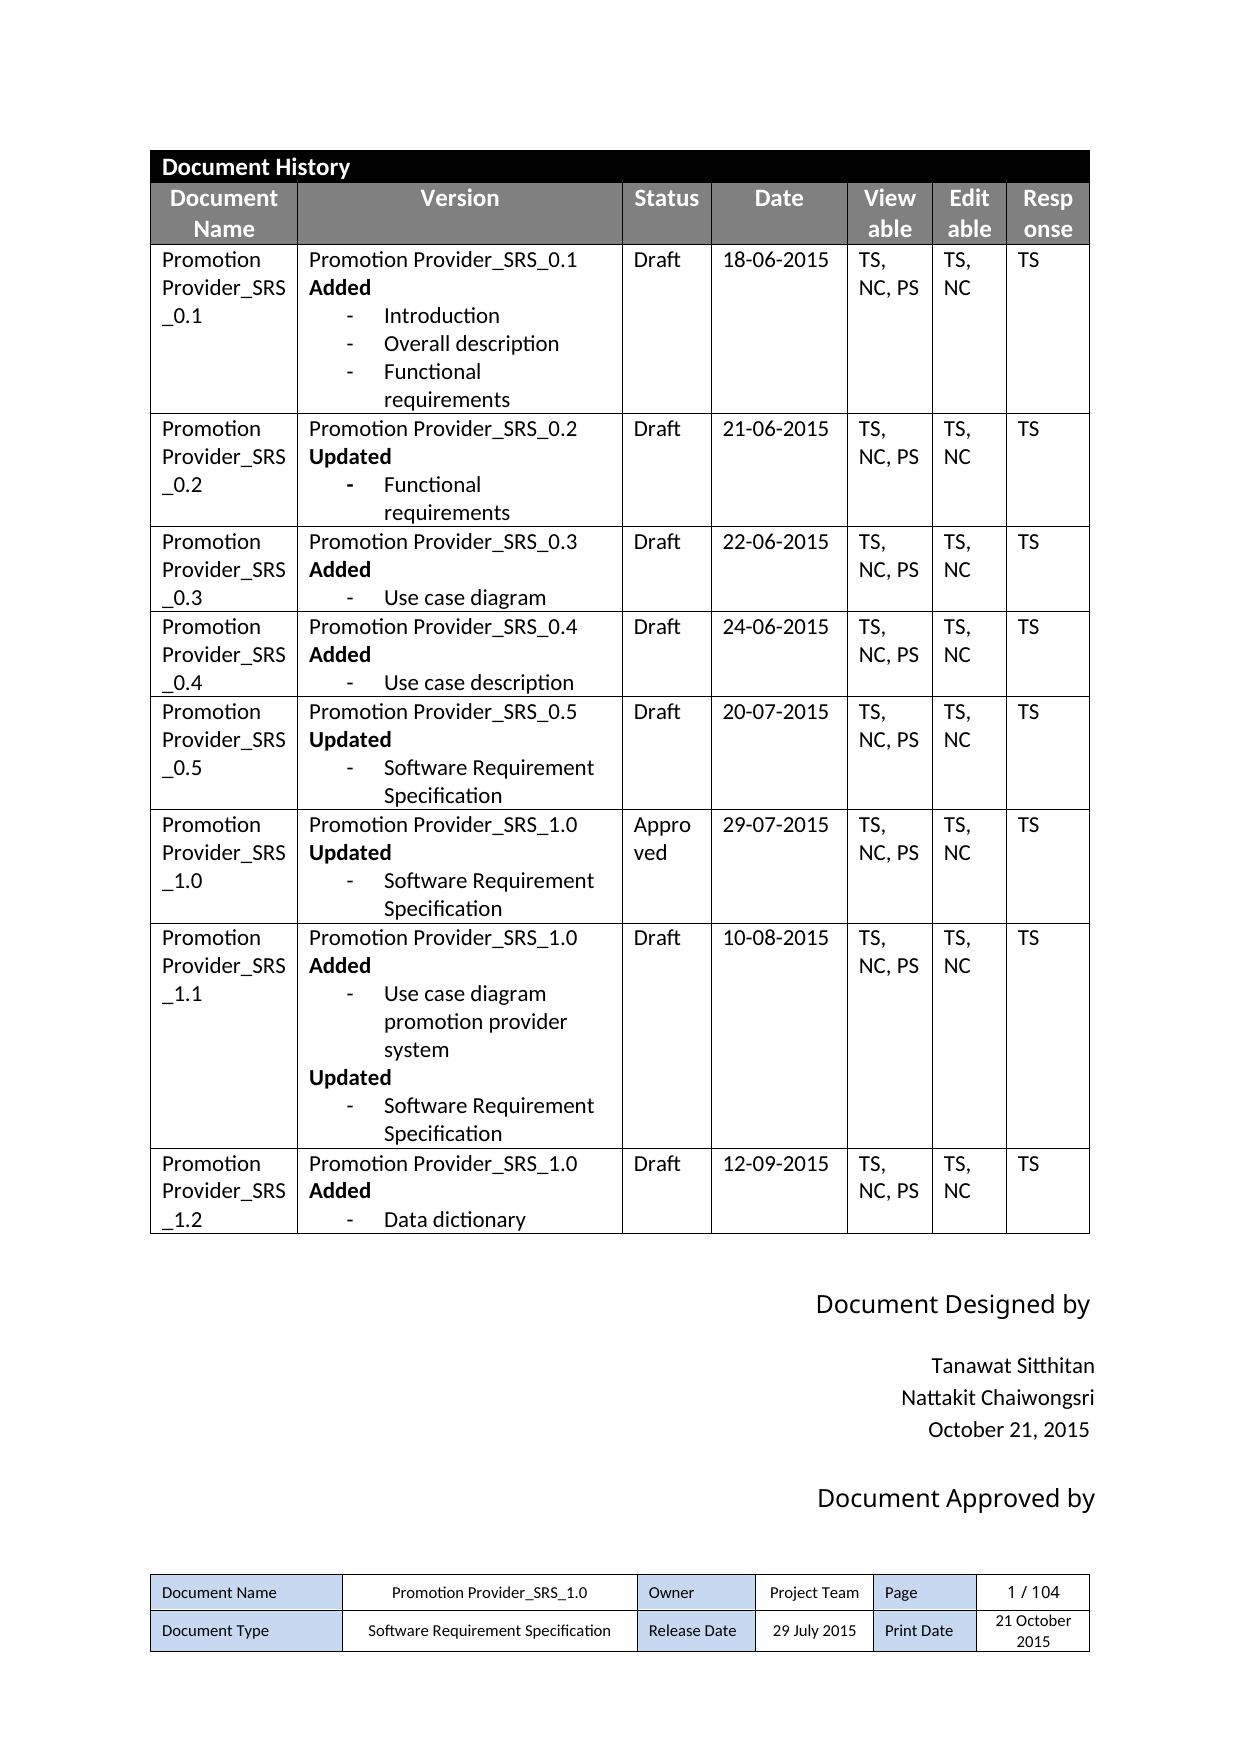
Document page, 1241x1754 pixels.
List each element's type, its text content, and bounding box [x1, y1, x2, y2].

table_cell TS, NC, PS [848, 1149, 932, 1233]
table_cell TS, NC, PS [848, 924, 932, 1148]
table_cell Approved [623, 810, 711, 922]
table_cell Promotion Provider_SRS_0.1 [151, 245, 297, 413]
table_cell Promotion Provider_SRS_1.2 [151, 1149, 297, 1233]
table_cell Promotion Provider_SRS_1.1 [151, 924, 297, 1148]
table_cell 29-07-2015 [712, 810, 847, 922]
text Tanawat Sitthitan Nattakit Chaiwongsri October 21, 2015 Document Approved by [150, 1351, 1095, 1515]
text Document Designed by [150, 1287, 1090, 1321]
table_cell Draft [623, 924, 711, 1148]
table_cell 24-06-2015 [712, 612, 847, 696]
table_cell Promotion Provider_SRS_1.0 Added Use case diagram promotion provider system Updated Software Requirement Specification [298, 924, 622, 1148]
table_cell TS [1007, 924, 1089, 1148]
table_cell Promotion Provider_SRS_0.3 Added Use case diagram [298, 527, 622, 611]
table_cell TS, NC [933, 612, 1006, 696]
table_cell TS [1007, 810, 1089, 922]
table_cell Promotion Provider_SRS_0.1 Added Introduction Overall description Functional requirements [298, 245, 622, 413]
table_cell Draft [623, 1149, 711, 1233]
table_cell Promotion Provider_SRS_1.0 [151, 810, 297, 922]
table_cell Promotion Provider_SRS_0.3 [151, 527, 297, 611]
table_cell Promotion Provider_SRS_0.2 Updated Functional requirements [298, 414, 622, 526]
table_cell Promotion Provider_SRS_0.2 [151, 414, 297, 526]
table_cell TS [1007, 697, 1089, 809]
table_cell TS, NC [933, 245, 1006, 413]
table_cell Response [1007, 183, 1089, 244]
table_cell TS, NC, PS [848, 810, 932, 922]
table_cell Promotion Provider_SRS_0.4 Added Use case description [298, 612, 622, 696]
table_cell TS [1007, 612, 1089, 696]
table_cell Version [298, 183, 622, 244]
table_cell TS [1007, 245, 1089, 413]
table_cell Draft [623, 245, 711, 413]
table_cell TS, NC, PS [848, 245, 932, 413]
table_cell 22-06-2015 [712, 527, 847, 611]
table_cell TS [1007, 1149, 1089, 1233]
table_cell 18-06-2015 [712, 245, 847, 413]
table_cell Promotion Provider_SRS_0.5 Updated Software Requirement Specification [298, 697, 622, 809]
table_cell 10-08-2015 [712, 924, 847, 1148]
table_cell TS, NC [933, 527, 1006, 611]
table_cell TS [1007, 414, 1089, 526]
table_cell Promotion Provider_SRS_1.0 Added Data dictionary [298, 1149, 622, 1233]
table_cell Date [712, 183, 847, 244]
table_cell Promotion Provider_SRS_1.0 Updated Software Requirement Specification [298, 810, 622, 922]
table_cell Promotion Provider_SRS_0.4 [151, 612, 297, 696]
table_cell Draft [623, 527, 711, 611]
table_cell Document Name [151, 183, 297, 244]
table_cell Status [623, 183, 711, 244]
table_cell Viewable [848, 183, 932, 244]
table_cell Draft [623, 697, 711, 809]
table_cell 21-06-2015 [712, 414, 847, 526]
table_cell 12-09-2015 [712, 1149, 847, 1233]
table_cell Editable [933, 183, 1006, 244]
table_cell 20-07-2015 [712, 697, 847, 809]
table_cell TS, NC, PS [848, 697, 932, 809]
table_header Document History [151, 151, 1089, 182]
table_cell TS, NC, PS [848, 527, 932, 611]
table_cell Draft [623, 612, 711, 696]
table_cell Draft [623, 414, 711, 526]
table_cell TS, NC [933, 414, 1006, 526]
table_cell TS, NC, PS [848, 414, 932, 526]
table_cell TS, NC, PS [848, 612, 932, 696]
table_cell Promotion Provider_SRS_0.5 [151, 697, 297, 809]
table_cell TS, NC [933, 1149, 1006, 1233]
table_cell TS, NC [933, 810, 1006, 922]
table_cell TS, NC [933, 697, 1006, 809]
table_cell TS [1007, 527, 1089, 611]
table_cell TS, NC [933, 924, 1006, 1148]
